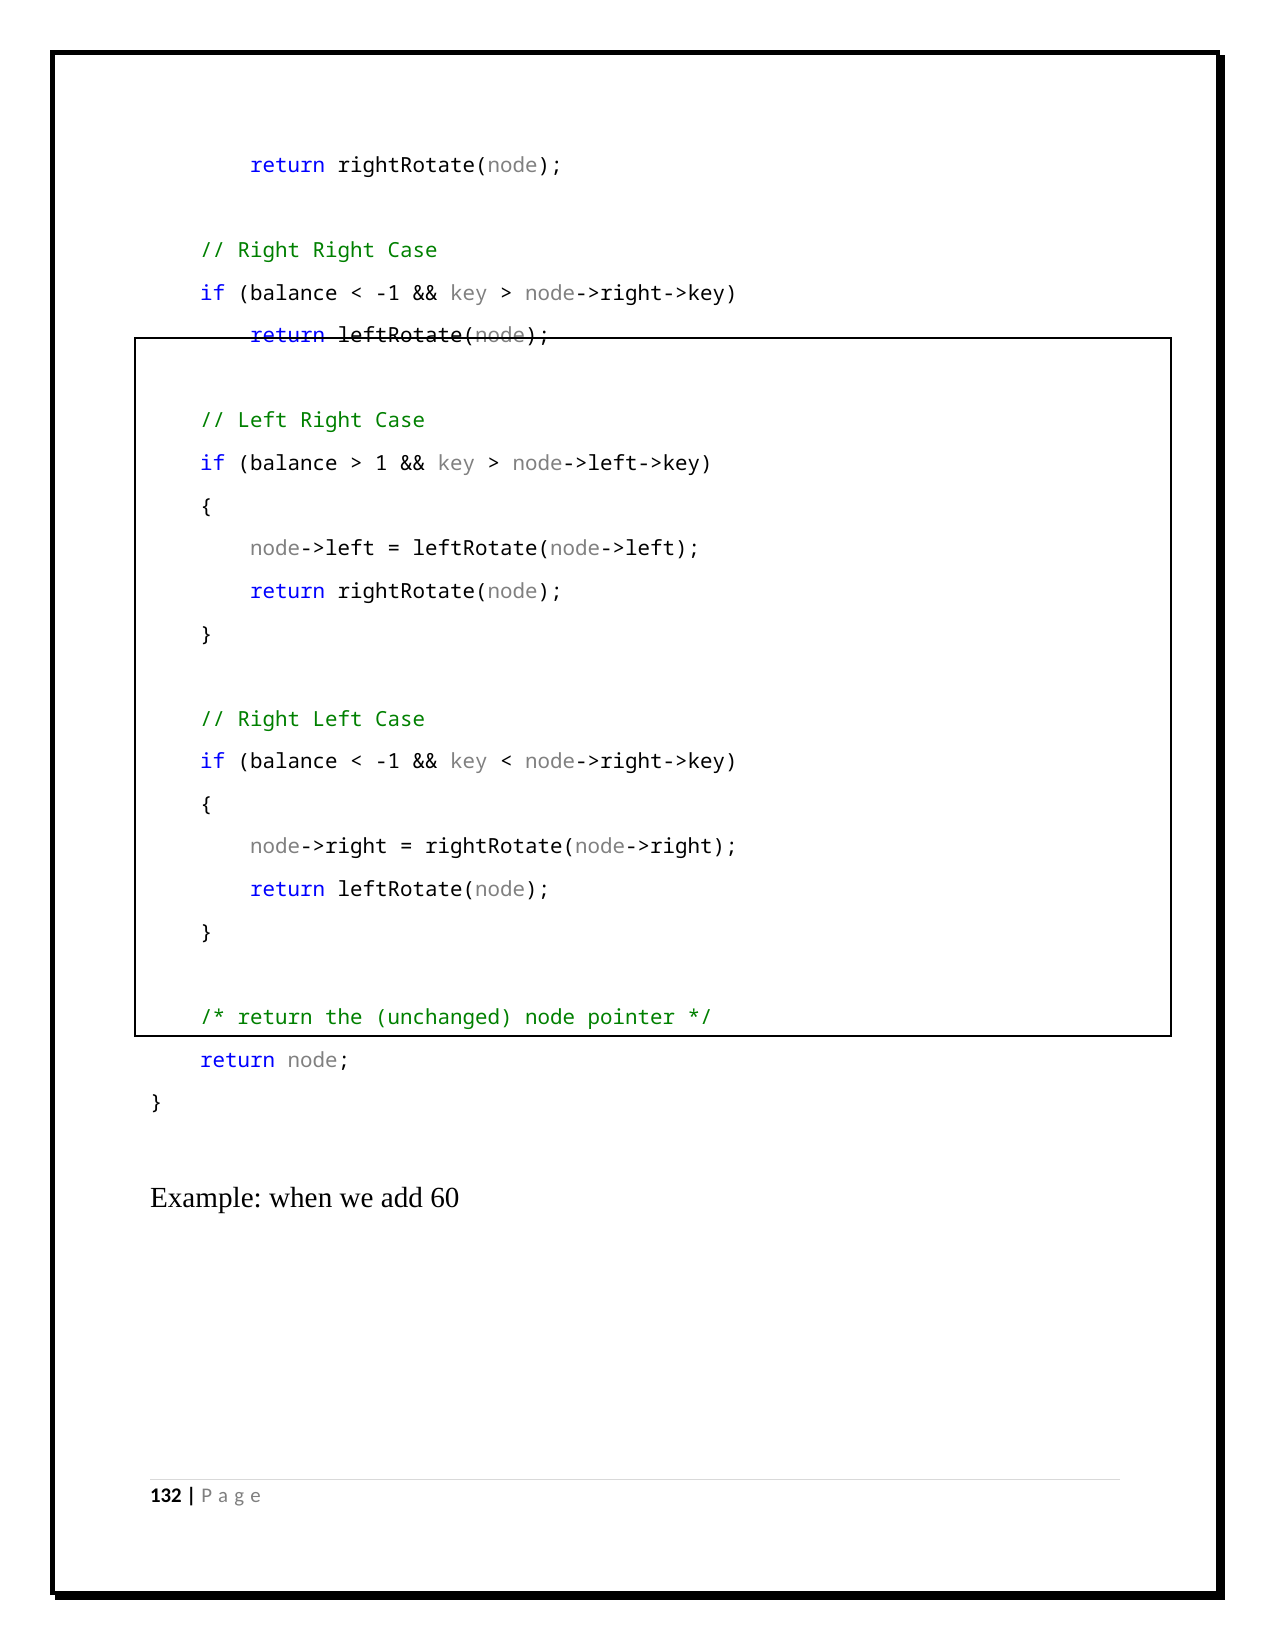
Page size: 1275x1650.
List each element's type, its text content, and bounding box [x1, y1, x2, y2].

text node->left = leftRotate(node->left); [150, 533, 1120, 562]
text } [150, 619, 1120, 647]
text // Right Left Case [150, 704, 1120, 732]
text { [150, 789, 1120, 817]
text { [150, 491, 1120, 519]
text if (balance < -1 && key > node->right->key) [150, 278, 1120, 306]
text // Right Right Case [150, 235, 1120, 264]
text } [150, 917, 1120, 945]
text return leftRotate(node); [150, 874, 1120, 903]
text /* return the (unchanged) node pointer */ [150, 1002, 1120, 1031]
text // Left Right Case [150, 406, 1120, 434]
text return node; [150, 1045, 1120, 1073]
text return rightRotate(node); [150, 576, 1120, 604]
text return rightRotate(node); [150, 150, 1120, 178]
text } [150, 1087, 1120, 1116]
text if (balance > 1 && key > node->left->key) [150, 448, 1120, 477]
text return leftRotate(node); [150, 320, 1120, 337]
text if (balance < -1 && key < node->right->key) [150, 746, 1120, 775]
text node->right = rightRotate(node->right); [150, 832, 1120, 860]
text Example: when we add 60 [150, 1180, 1120, 1214]
